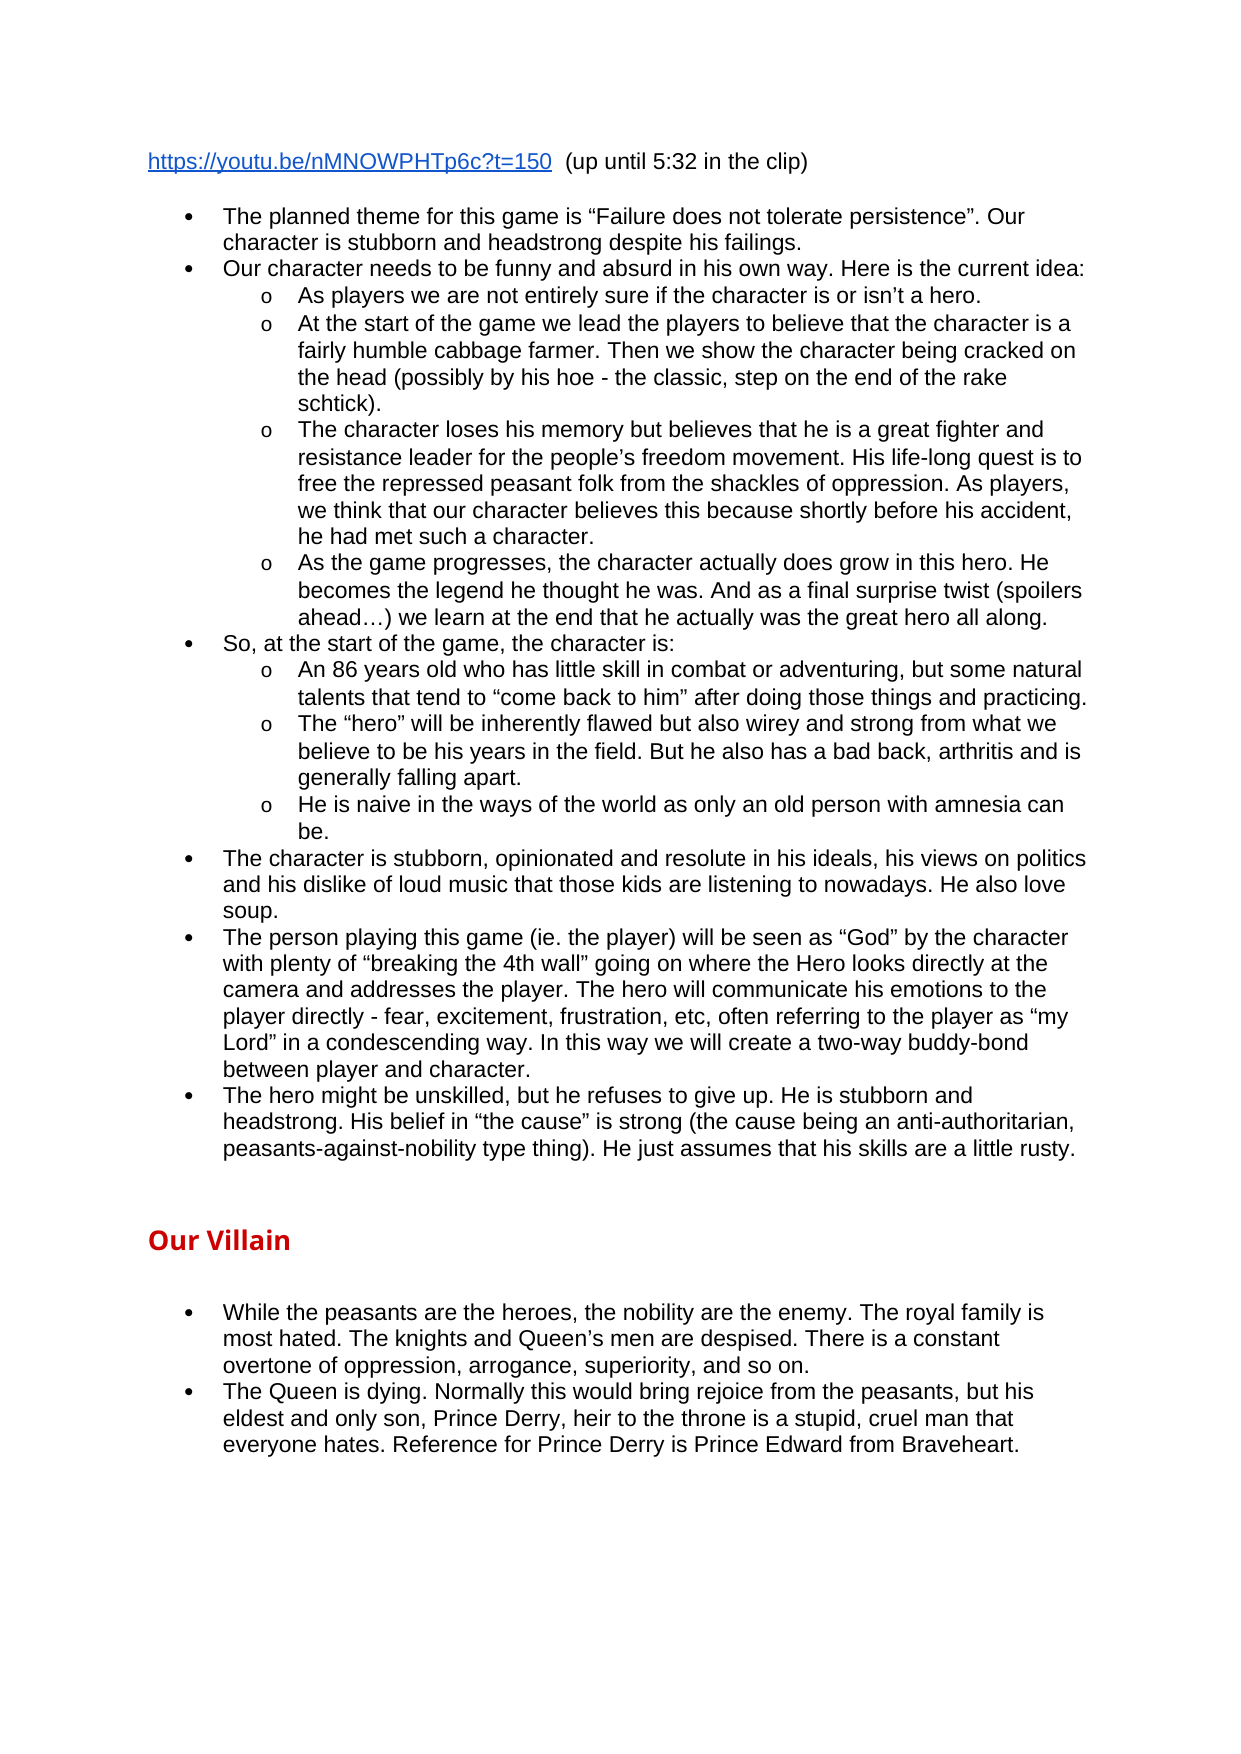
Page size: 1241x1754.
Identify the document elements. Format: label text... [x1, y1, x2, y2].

list He is naive in the ways of the world as only an old person with amnesia can be. [260, 791, 1093, 845]
list As players we are not entirely sure if the character is or isn’t a hero. [260, 282, 1093, 309]
list The Queen is dying. Normally this would bring rejoice from the peasants, but his eldest and only son, Prince Derry, heir to the throne is a stupid, cruel man that everyone hates. Reference for Prince Derry is Prince Edward from Braveheart. [185, 1378, 1093, 1457]
text https://youtu.be/nMNOWPHTp6c?t=150 (up until 5:32 in the clip) [148, 148, 1093, 174]
list Our character needs to be funny and absurd in his own way. Here is the current idea: [185, 255, 1093, 282]
text Our Villain [148, 1221, 1093, 1258]
list The “hero” will be inherently flawed but also wirey and strong from what we believe to be his years in the field. But he also has a bad back, arthritis and is generally falling apart. [260, 710, 1093, 791]
list While the peasants are the heroes, the nobility are the enemy. The royal family is most hated. The knights and Queen’s men are despised. There is a constant overtone of oppression, arrogance, superiority, and so on. [185, 1299, 1093, 1378]
list The character loses his memory but believes that he is a great fighter and resistance leader for the people’s freedom movement. His life-long quest is to free the repressed peasant folk from the shackles of oppression. As players, we think that our character believes this because shortly before his accident, he had met such a character. [260, 416, 1093, 549]
list An 86 years old who has little skill in combat or adventuring, but some natural talents that tend to “come back to him” after doing those things and practicing. [260, 656, 1093, 710]
list The character is stubborn, opinionated and resolute in his ideals, his views on politics and his dislike of loud music that those kids are listening to nowadays. He also love soup. [185, 845, 1093, 924]
list The person playing this game (ie. the player) will be seen as “God” by the character with plenty of “breaking the 4th wall” going on where the Hero looks directly at the camera and addresses the player. The hero will communicate his emotions to the player directly - fear, excitement, frustration, etc, often referring to the player as “my Lord” in a condescending way. In this way we will create a two-way buddy-bond between player and character. [185, 924, 1093, 1082]
list The planned theme for this game is “Failure does not tolerate persistence”. Our character is stubborn and headstrong despite his failings. [185, 203, 1093, 255]
list The hero might be unskilled, but he refuses to give up. He is stubborn and headstrong. His belief in “the cause” is strong (the cause being an anti-authoritarian, peasants-against-nobility type thing). He just assumes that his skills are a little rusty. [185, 1082, 1093, 1161]
list At the start of the game we lead the players to believe that the character is a fairly humble cabbage farmer. Then we show the character being cracked on the head (possibly by his hoe - the classic, step on the end of the rake schtick). [260, 309, 1093, 416]
list So, at the start of the game, the character is: [185, 630, 1093, 656]
list As the game progresses, the character actually does grow in this hero. He becomes the legend he thought he was. And as a final surprise twist (spoilers ahead…) we learn at the end that he actually was the great hero all along. [260, 549, 1093, 630]
